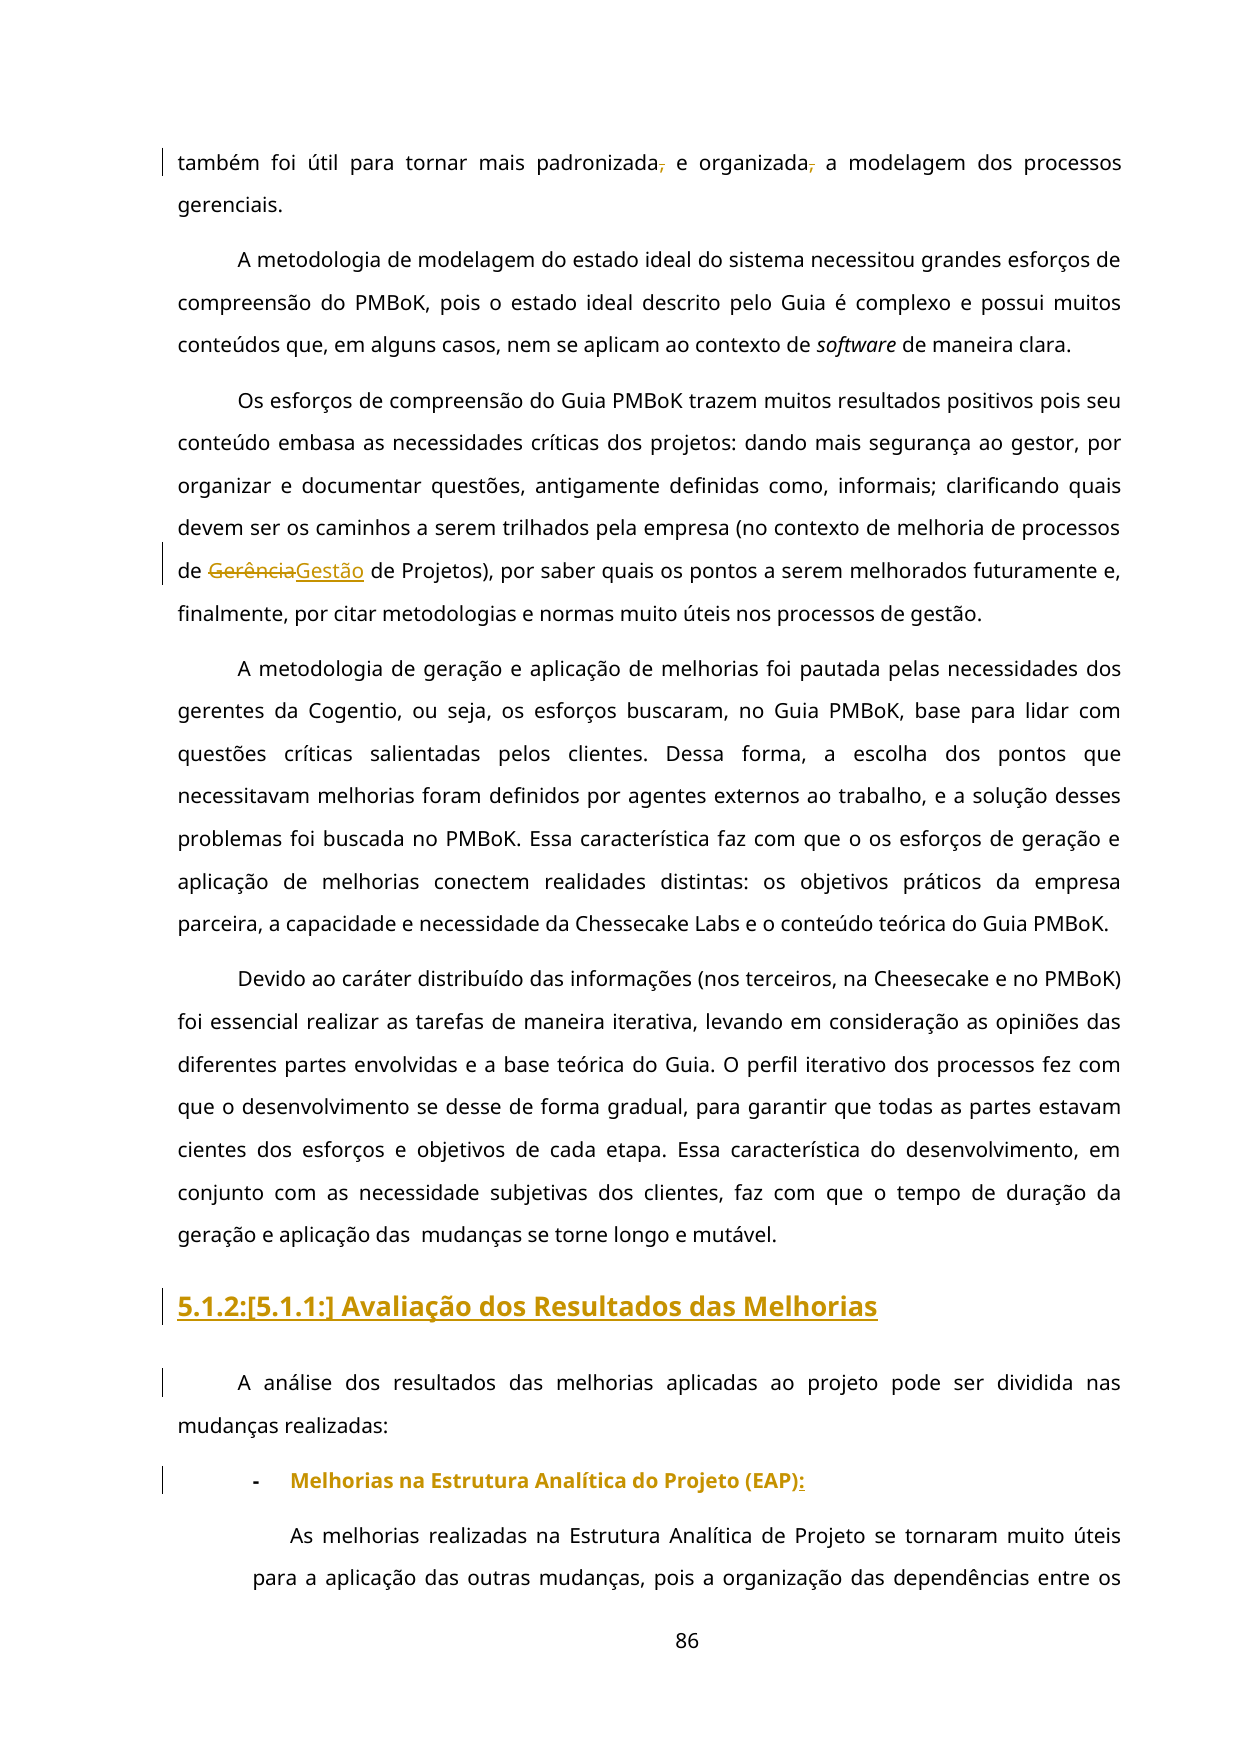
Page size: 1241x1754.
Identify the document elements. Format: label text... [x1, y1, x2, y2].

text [252, 1521, 1122, 1592]
text Devido ao caráter distribuído das informações (nos terceiros, na Cheesecake e no PMBoK) foi essencial realizar as tarefas de maneira iterativa, levando em consideração as opiniões das diferentes partes envolvidas e a base teórica do Guia. O perfil iterativo dos processos fez com que o desenvolvimento se desse de forma gradual, para garantir que todas as partes estavam cientes dos esforços e objetivos de cada etapa. Essa característica do desenvolvimento, em conjunto com as necessidade subjetivas dos clientes, faz com que o tempo de duração da geração e aplicação das mudanças se torne longo e mutável. [177, 964, 1122, 1249]
text Os esforços de compreensão do Guia PMBoK trazem muitos resultados positivos pois seu conteúdo embasa as necessidades críticas dos projetos: dando mais segurança ao gestor, por organizar e documentar questões, antigamente definidas como, informais; clarificando quais devem ser os caminhos a serem trilhados pela empresa (no contexto de melhoria de processos de de Projetos), por saber quais os pontos a serem melhorados futuramente e, finalmente, por citar metodologias e normas muito úteis nos processos de gestão. [177, 386, 1122, 627]
list Melhorias na Estrutura Analítica do Projeto (EAP) [252, 1466, 1122, 1494]
text A análise dos resultados das melhorias aplicadas ao projeto pode ser dividida nas mudanças realizadas: [177, 1368, 1122, 1439]
text A metodologia de geração e aplicação de melhorias foi pautada pelas necessidades dos gerentes da Cogentio, ou seja, os esforços buscaram, no Guia PMBoK, base para lidar com questões críticas salientadas pelos clientes. Dessa forma, a escolha dos pontos que necessitavam melhorias foram definidos por agentes externos ao trabalho, e a solução desses problemas foi buscada no PMBoK. Essa característica faz com que o os esforços de geração e aplicação de melhorias conectem realidades distintas: os objetivos práticos da empresa parceira, a capacidade e necessidade da Chessecake Labs e o conteúdo teórica do Guia PMBoK. [177, 654, 1122, 938]
text A metodologia de modelagem do estado ideal do sistema necessitou grandes esforços de compreensão do PMBoK, pois o estado ideal descrito pelo Guia é complexo e possui muitos conteúdos que, em alguns casos, nem se aplicam ao contexto de software de maneira clara. [177, 245, 1122, 359]
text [177, 148, 1122, 219]
